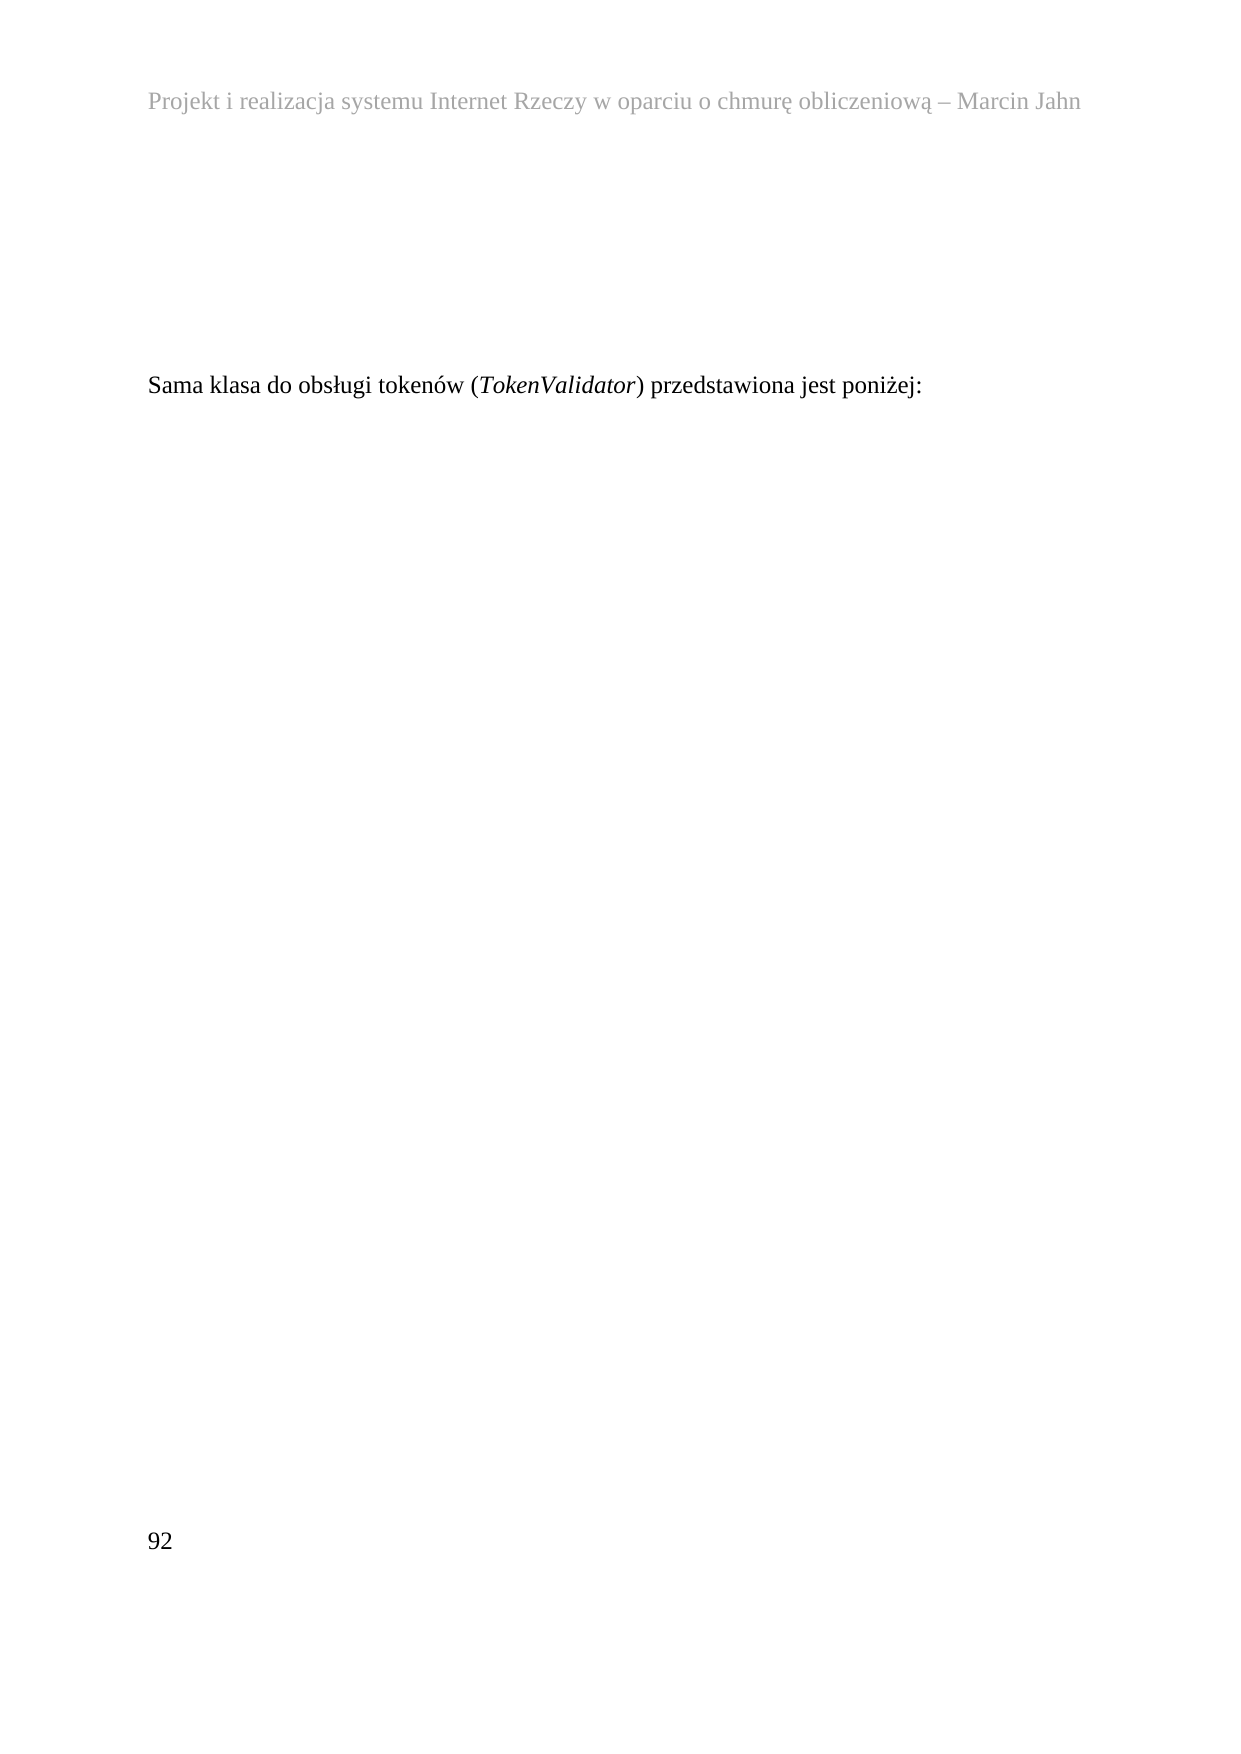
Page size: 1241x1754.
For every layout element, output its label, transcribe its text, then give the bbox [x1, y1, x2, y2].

text Sama klasa do obsługi tokenów (TokenValidator) przedstawiona jest poniżej: [148, 370, 1093, 399]
